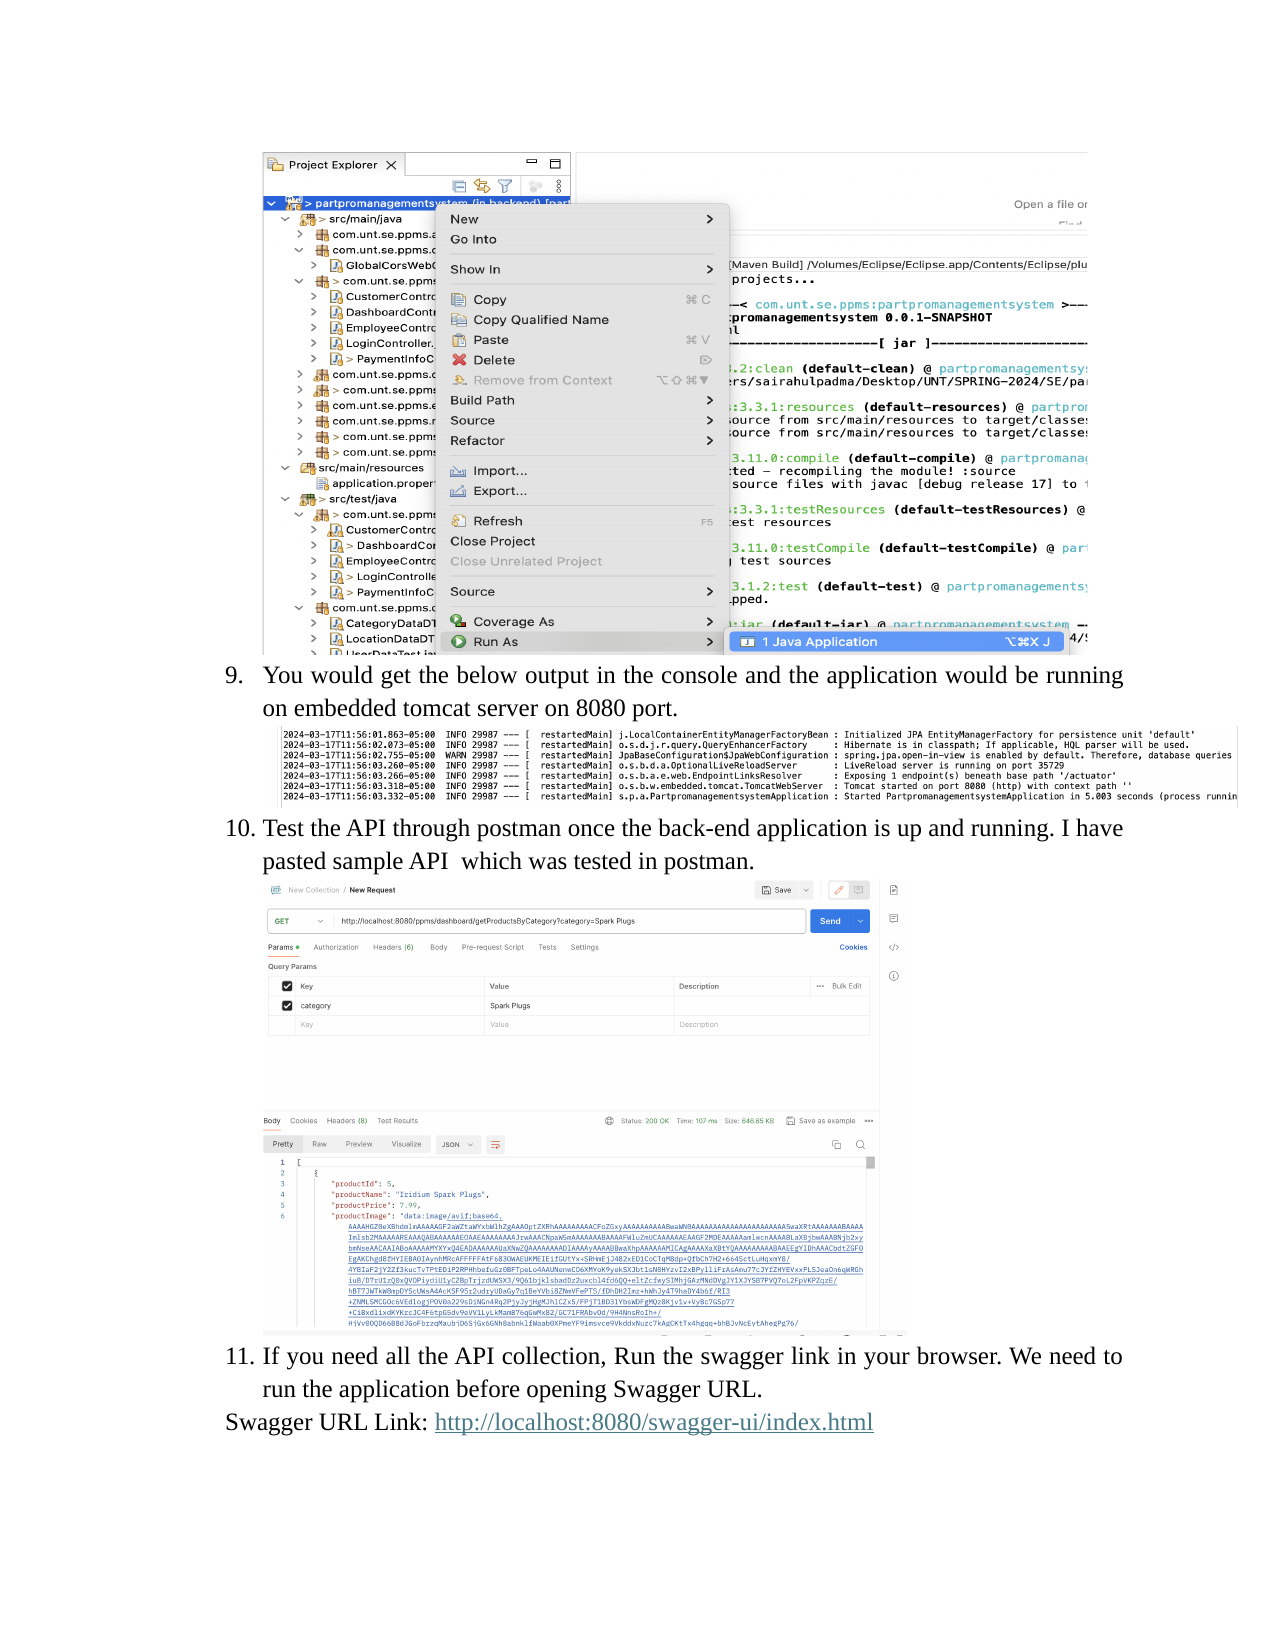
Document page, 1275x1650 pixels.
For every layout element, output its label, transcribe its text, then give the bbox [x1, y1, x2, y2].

list Test the API through postman once the back-end application is up and running. I have pasted sample API which was tested in postman. [225, 813, 1125, 875]
list If you need all the API collection, Run the swagger link in your browser. We need to run the application before opening Swagger URL. [225, 1341, 1125, 1403]
picture [262, 726, 1238, 808]
picture [262, 879, 908, 1336]
list Swagger URL Link: http://localhost:8080/swagger-ui/index.html [225, 1407, 1125, 1436]
picture [262, 150, 1088, 655]
list You would get the below output in the console and the application would be running on embedded tomcat server on 8080 port. [225, 660, 1125, 722]
